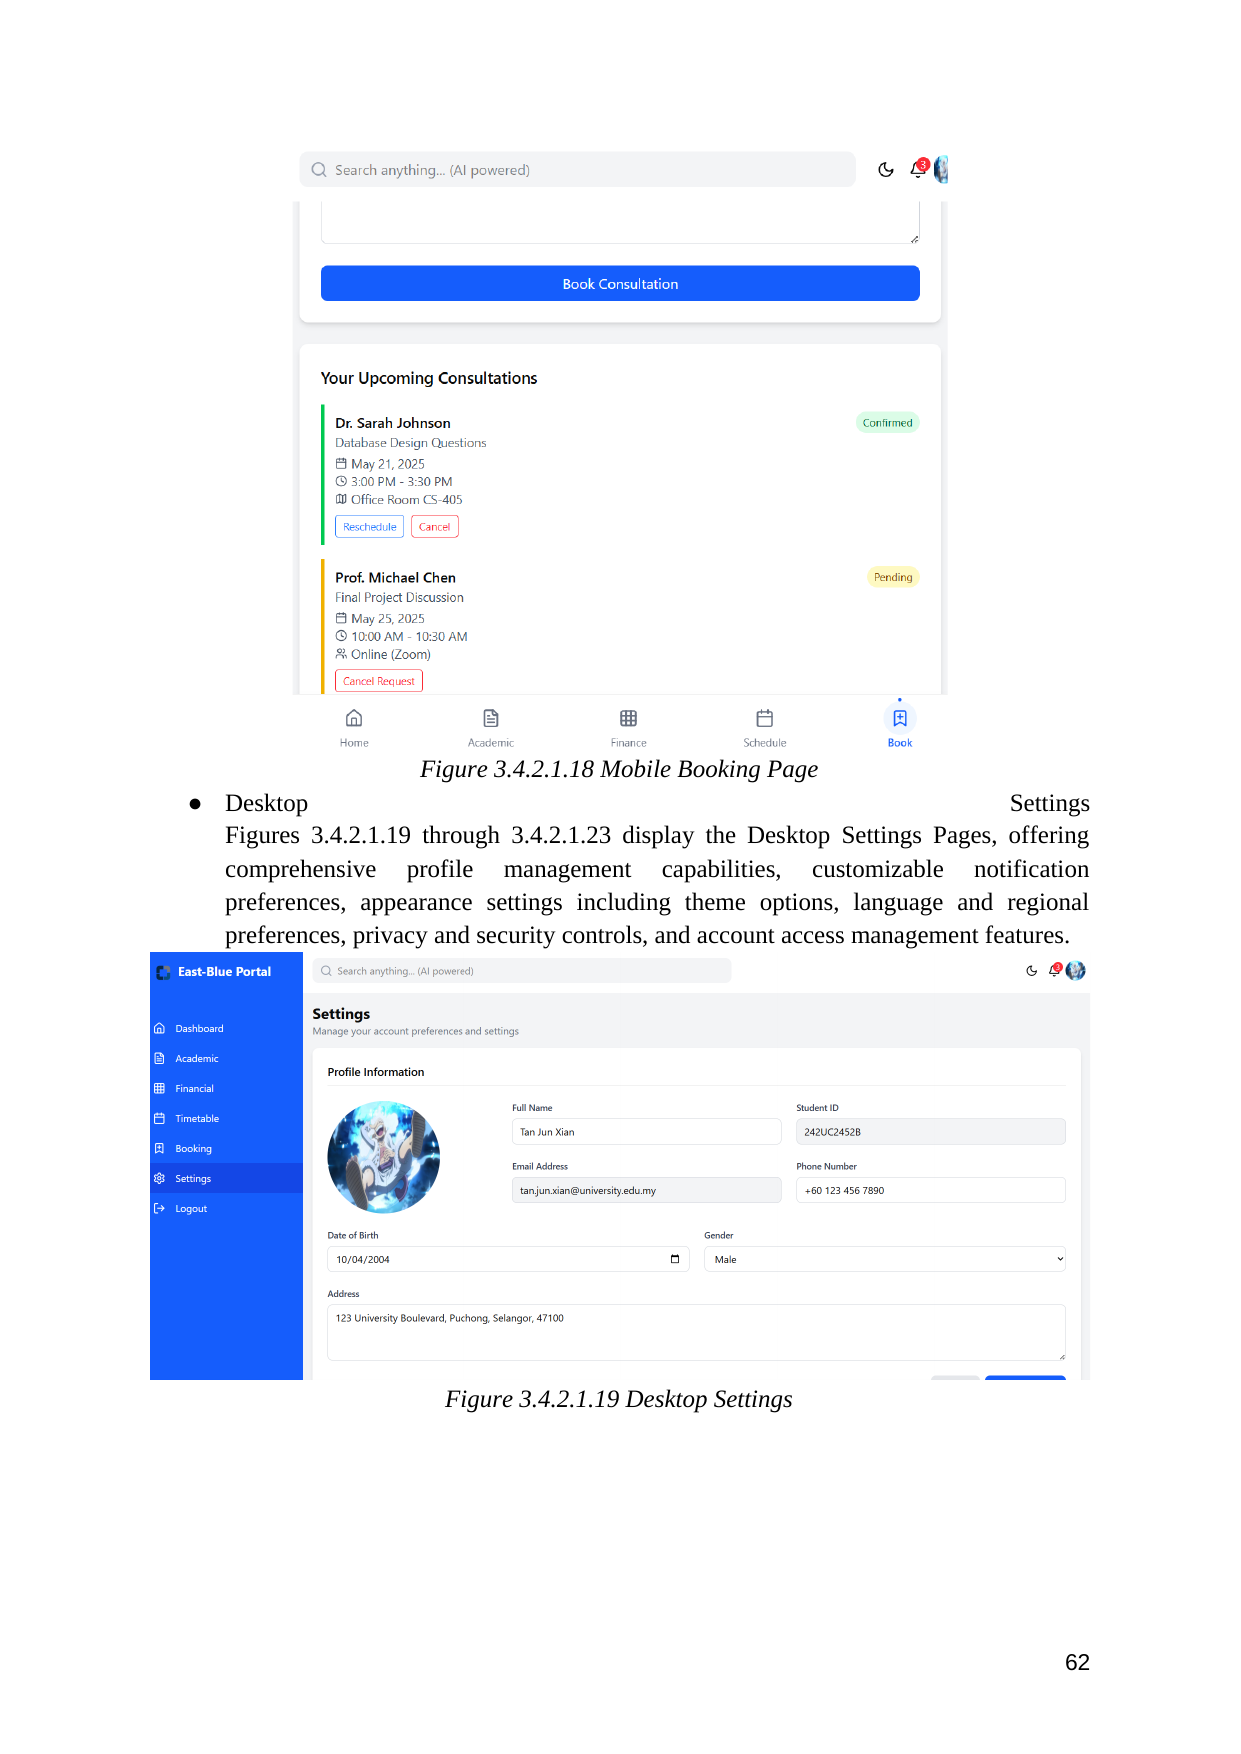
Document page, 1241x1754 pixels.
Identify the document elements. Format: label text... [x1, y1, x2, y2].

picture [150, 952, 1091, 1380]
text Figure 3.4.2.1.18 Mobile Booking Page [150, 754, 1090, 783]
picture [292, 150, 948, 751]
list Desktop Settings Figures 3.4.2.1.19 through 3.4.2.1.23 display the Desktop Settings Pages, offering comprehensive profile management capabilities, customizable notification preferences, appearance settings including theme options, language and regional preferences, privacy and security controls, and account access management features. [187, 788, 1090, 948]
text Figure 3.4.2.1.19 Desktop Settings [150, 1384, 1090, 1412]
